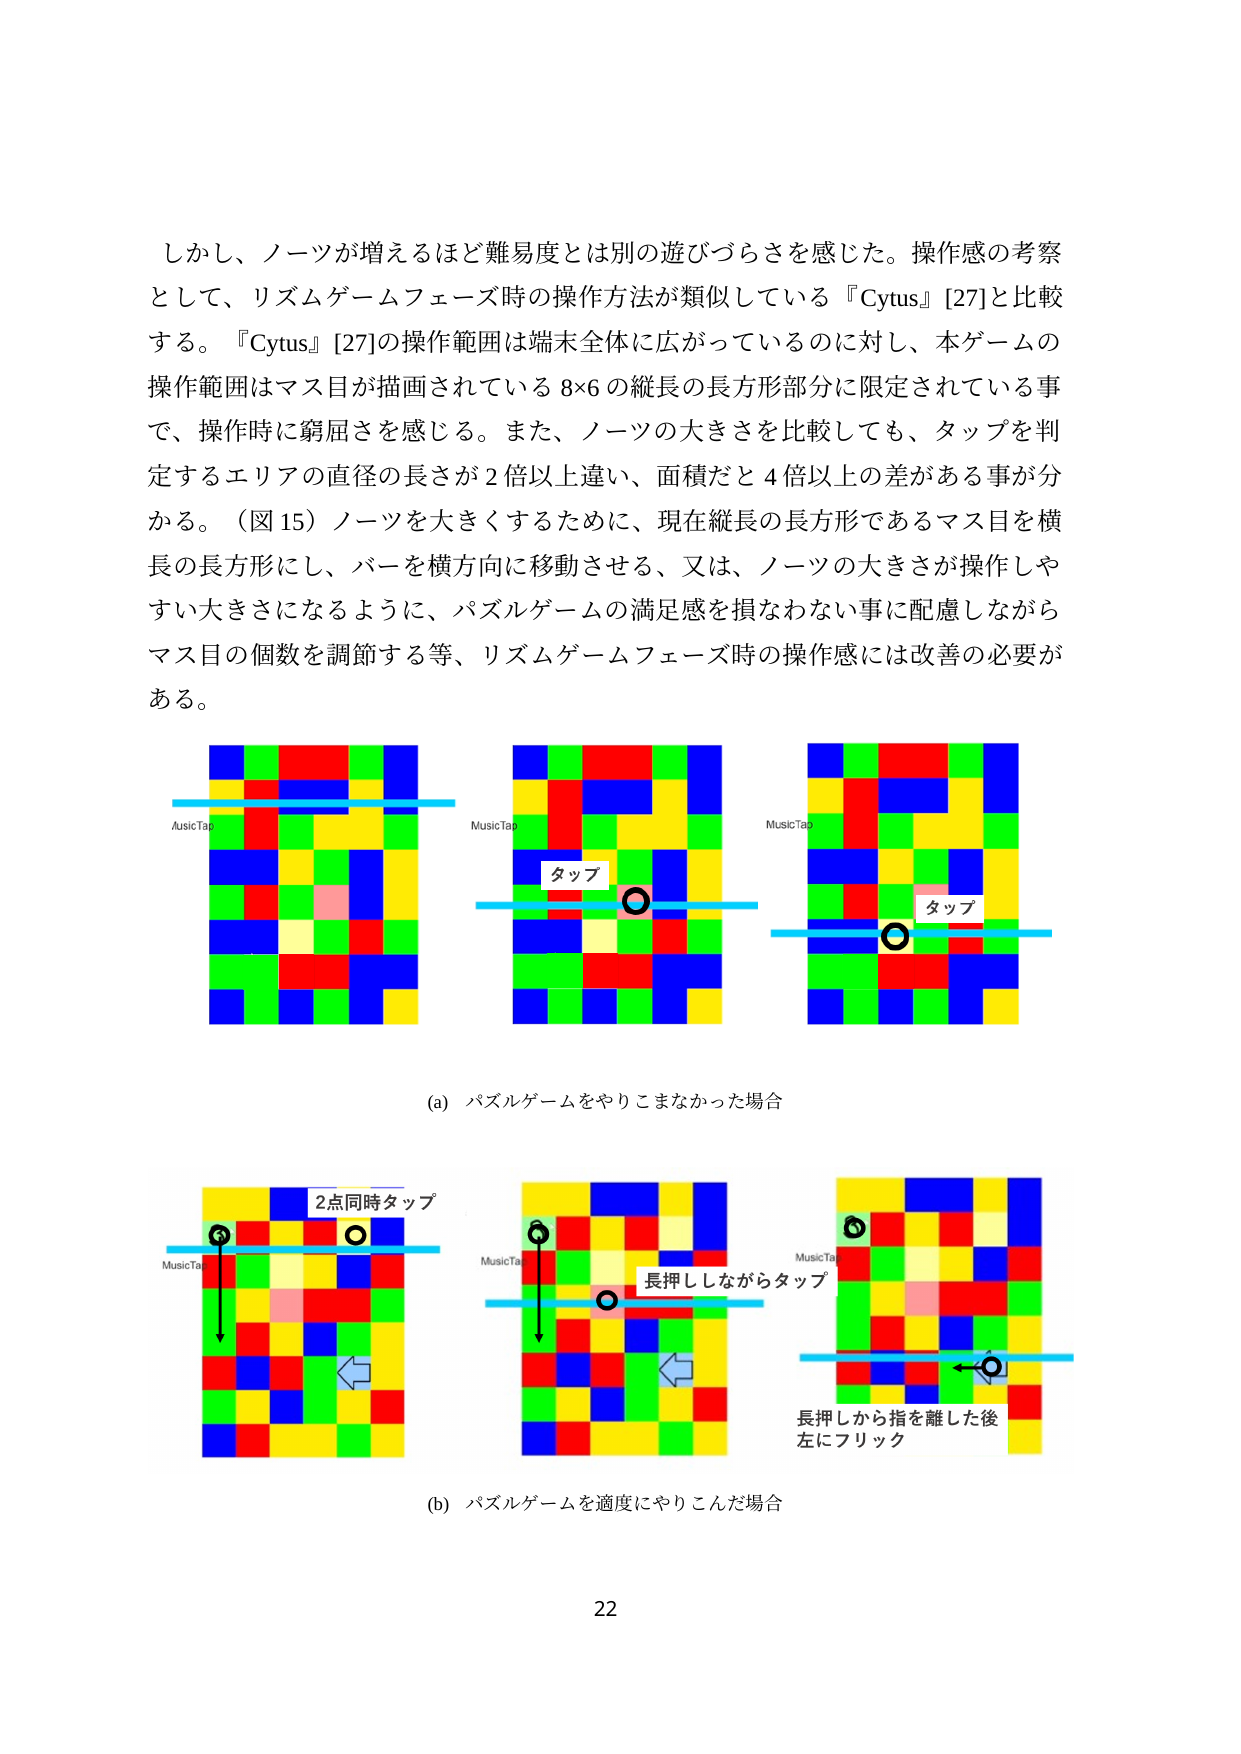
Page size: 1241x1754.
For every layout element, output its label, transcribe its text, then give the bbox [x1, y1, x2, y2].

text しかし、ノーツが増えるほど難易度とは別の遊びづらさを感じた。操作感の考察として、リズムゲームフェーズ時の操作方法が類似している『Cytus』[27]と比較する。『Cytus』[27]の操作範囲は端末全体に広がっているのに対し、本ゲームの操作範囲はマス目が描画されている8×6の縦長の長方形部分に限定されている事で、操作時に窮屈さを感じる。また、ノーツの大きさを比較しても、タップを判定するエリアの直径の長さが2倍以上違い、面積だと4倍以上の差がある事が分かる。（図15）ノーツを大きくするために、現在縦長の長方形であるマス目を横長の長方形にし、バーを横方向に移動させる、又は、ノーツの大きさが操作しやすい大きさになるように、パズルゲームの満足感を損なわない事に配慮しながらマス目の個数を調節する等、リズムゲームフェーズ時の操作感には改善の必要がある。 [148, 229, 1063, 721]
table_cell [136, 1168, 1074, 1480]
picture [158, 720, 1052, 1052]
table_cell パズルゲームをやりこまなかった場合 [136, 1078, 1074, 1167]
table_header [136, 721, 1074, 1078]
picture [147, 1167, 1074, 1474]
table_cell パズルゲームを適度にやりこんだ場合 [136, 1480, 1074, 1525]
